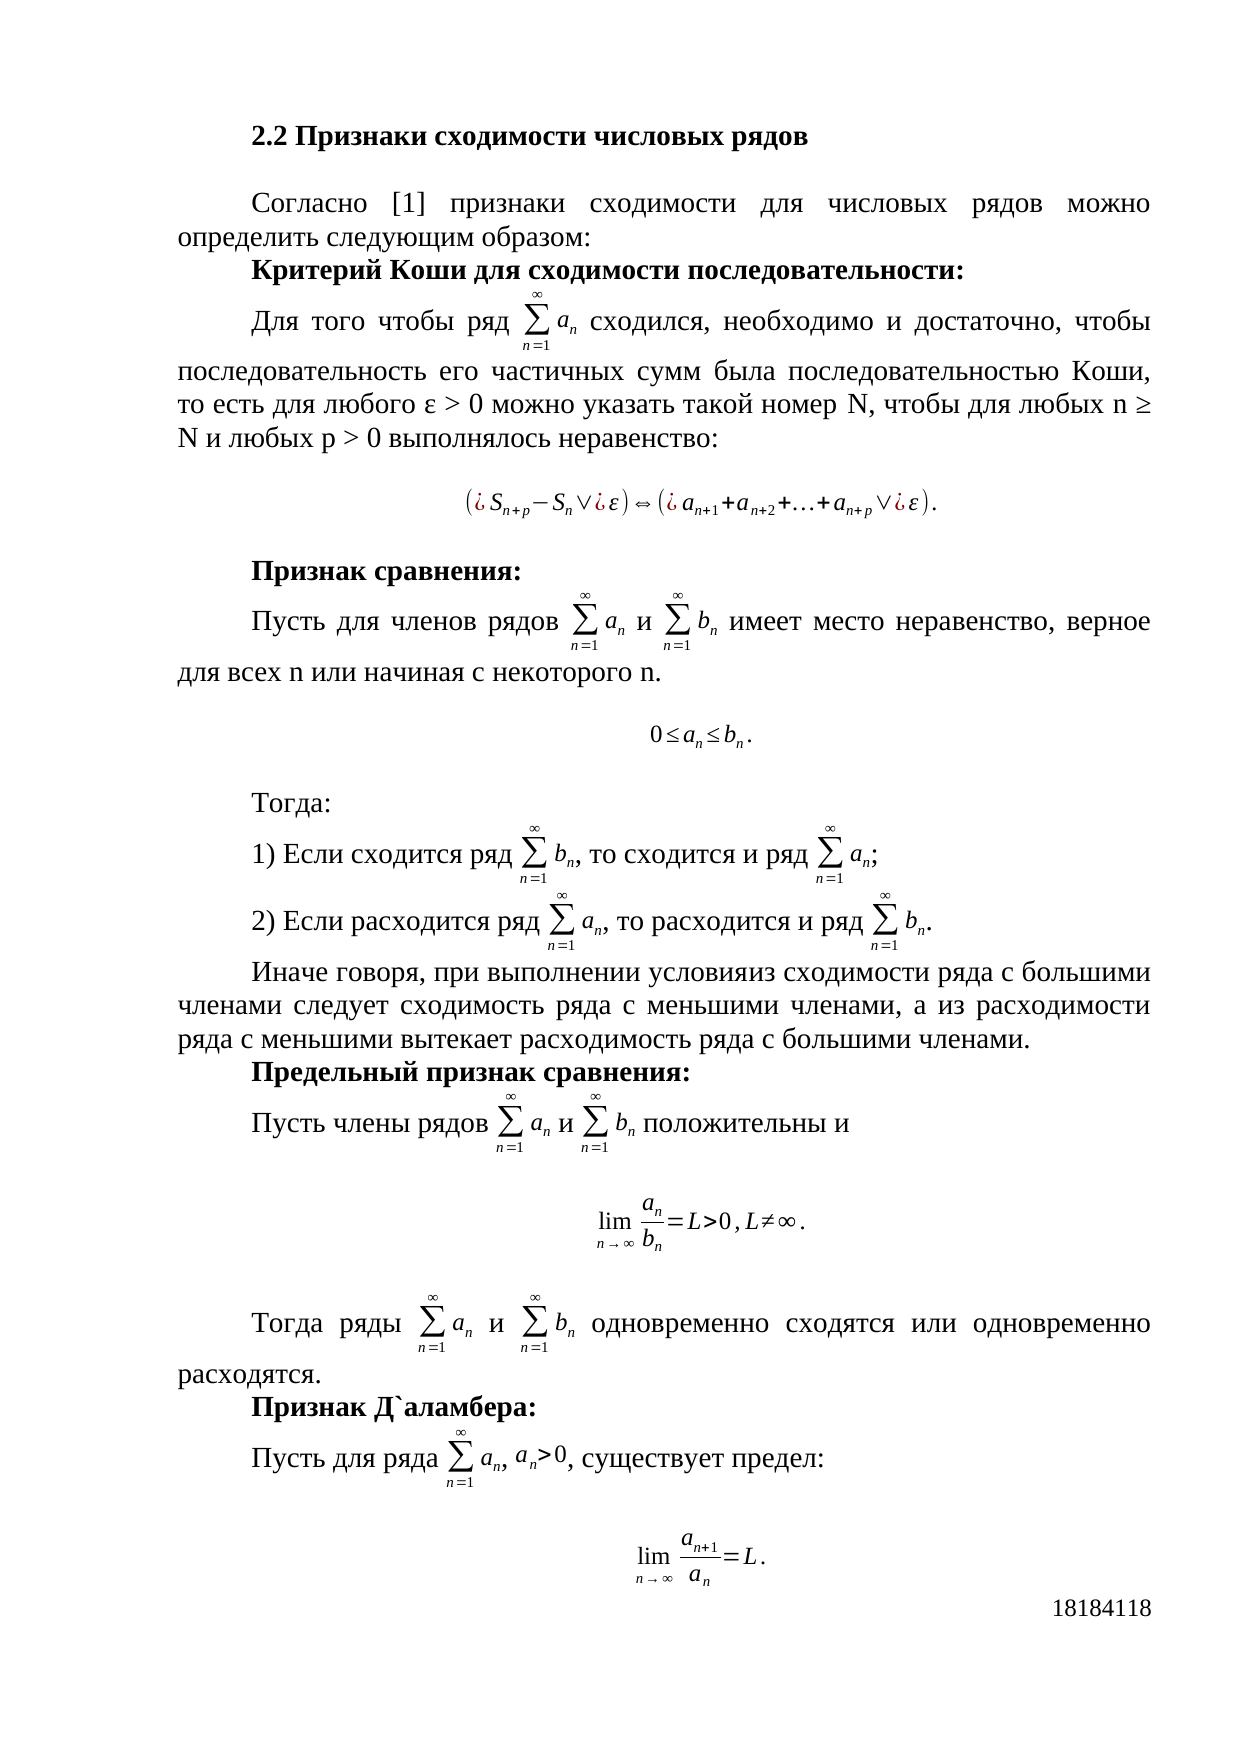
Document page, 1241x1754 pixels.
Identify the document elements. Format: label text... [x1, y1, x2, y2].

text Признак Д`аламбера: [177, 1389, 1152, 1423]
list Если сходится ряд , то сходится и ряд ; [177, 819, 1152, 886]
text Пусть члены рядов и положительны и [177, 1088, 1152, 1155]
list Признак сравнения: [177, 553, 1152, 586]
list Пусть для членов рядов и имеет место неравенство, верное для всех n или начиная с некоторого n. [177, 586, 1152, 687]
list Для того чтобы ряд сходился, необходимо и достаточно, чтобы последовательность его частичных сумм была последовательностью Коши, то есть для любого ε > 0 можно указать такой номер N, чтобы для любых n ≥ N и любых p > 0 выполнялось неравенство: [177, 286, 1152, 454]
text Тогда ряды и одновременно сходятся или одновременно расходятся. [177, 1289, 1152, 1389]
list Тогда: [177, 786, 1152, 819]
list Если расходится ряд , то расходится и ряд . [177, 886, 1152, 954]
list Критерий Коши для сходимости последовательности: [177, 252, 1152, 286]
list 2.2 Признаки сходимости числовых рядов [177, 118, 1152, 152]
list Согласно [1] признаки сходимости для числовых рядов можно определить следующим образом: [177, 185, 1152, 252]
text Пусть для ряда , , существует предел: [177, 1423, 1152, 1490]
text Иначе говоря, при выполнении условияиз сходимости ряда с большими членами следует сходимость ряда с меньшими членами, а из расходимости ряда с меньшими вытекает расходимость ряда с большими членами. [177, 954, 1152, 1054]
text Предельный признак сравнения: [177, 1054, 1152, 1088]
